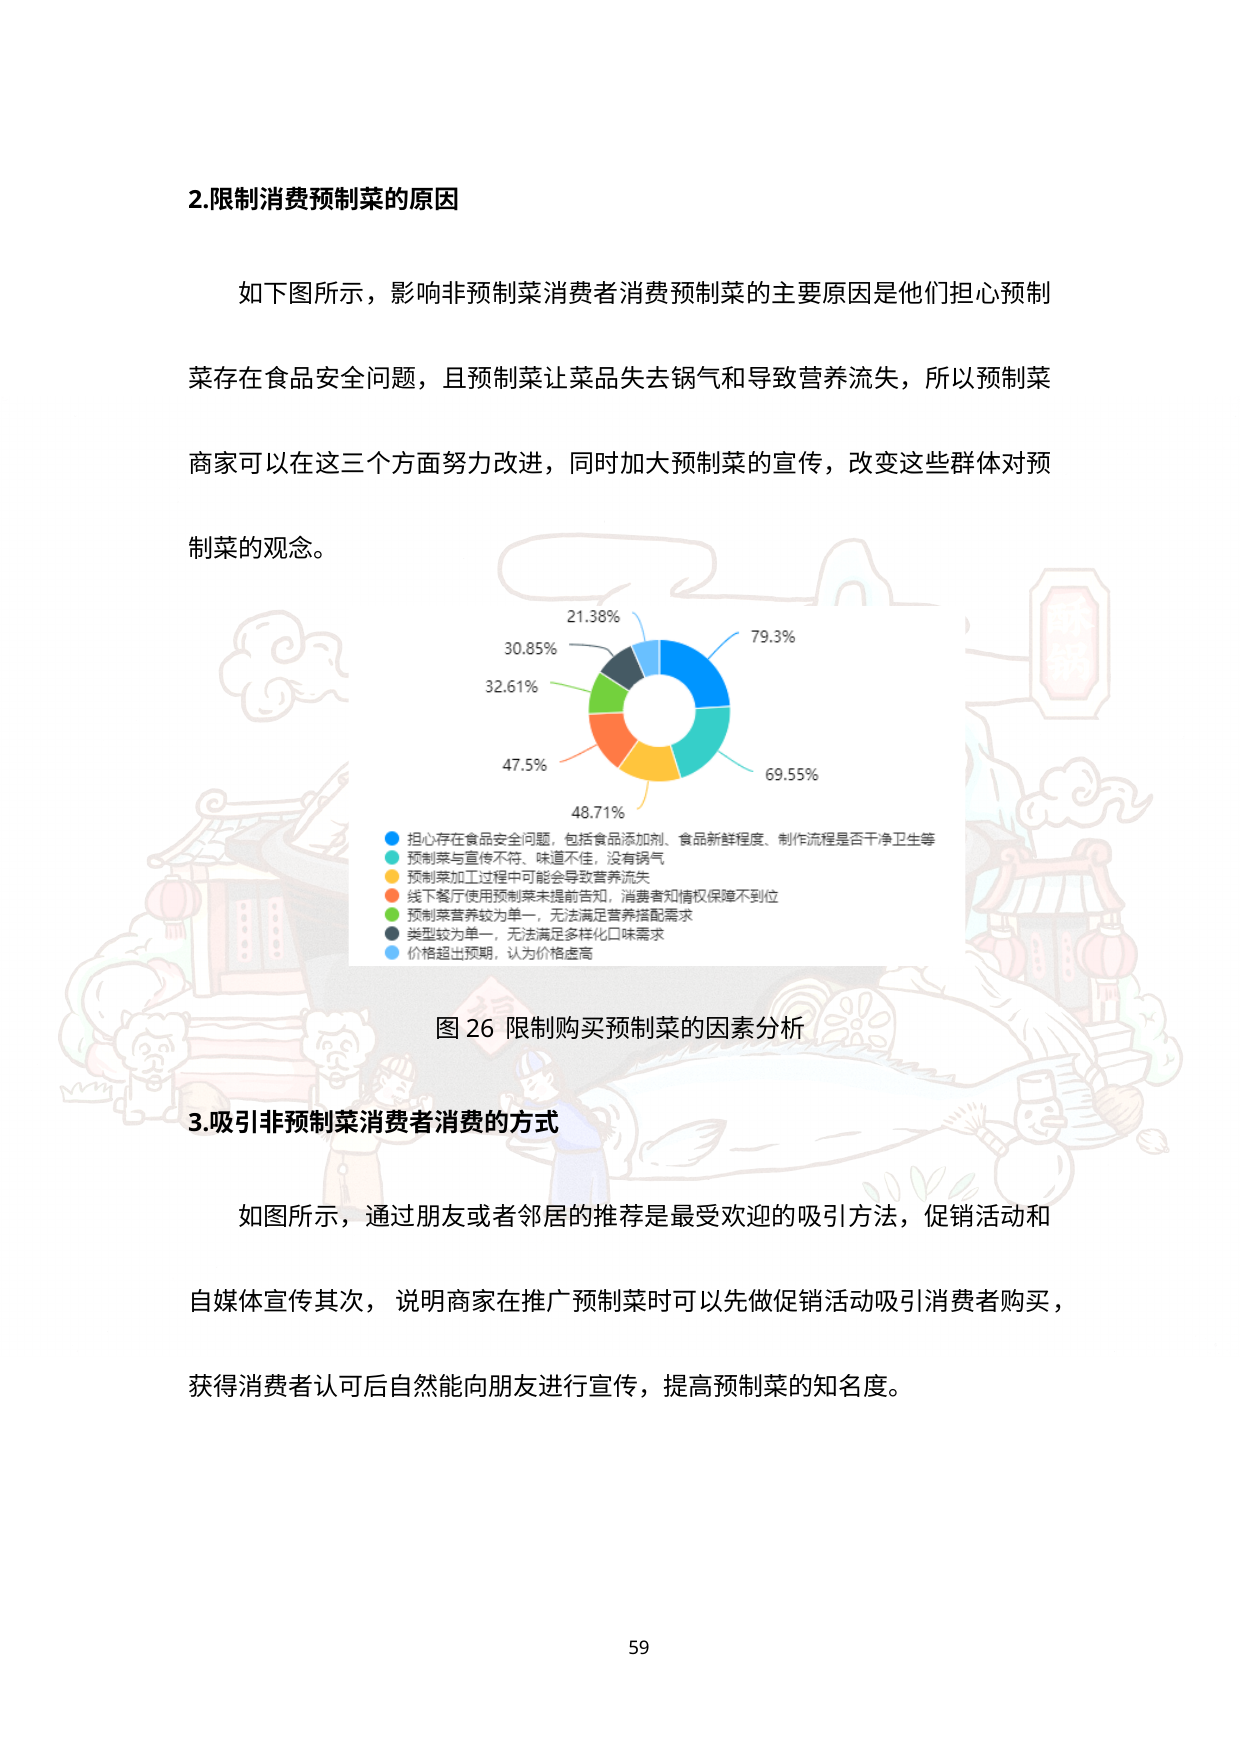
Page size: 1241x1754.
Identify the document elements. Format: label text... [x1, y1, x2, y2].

subtitle 2.限制消费预制菜的原因 [188, 164, 1052, 232]
subtitle 3.吸引非预制菜消费者消费的方式 [188, 1087, 1052, 1154]
text 图 26 限制购买预制菜的因素分析 [188, 993, 1052, 1061]
text 如图所示，通过朋友或者邻居的推荐是最受欢迎的吸引方法，促销活动和自媒体宣传其次， 说明商家在推广预制菜时可以先做促销活动吸引消费者购买，获得消费者认可后自然能向朋友进行宣传，提高预制菜的知名度。 [188, 1181, 1052, 1418]
text 如下图所示，影响非预制菜消费者消费预制菜的主要原因是他们担心预制菜存在食品安全问题，且预制菜让菜品失去锅气和导致营养流失，所以预制菜商家可以在这三个方面努力改进，同时加大预制菜的宣传，改变这些群体对预制菜的观念。 [188, 258, 1052, 580]
picture [348, 606, 966, 966]
